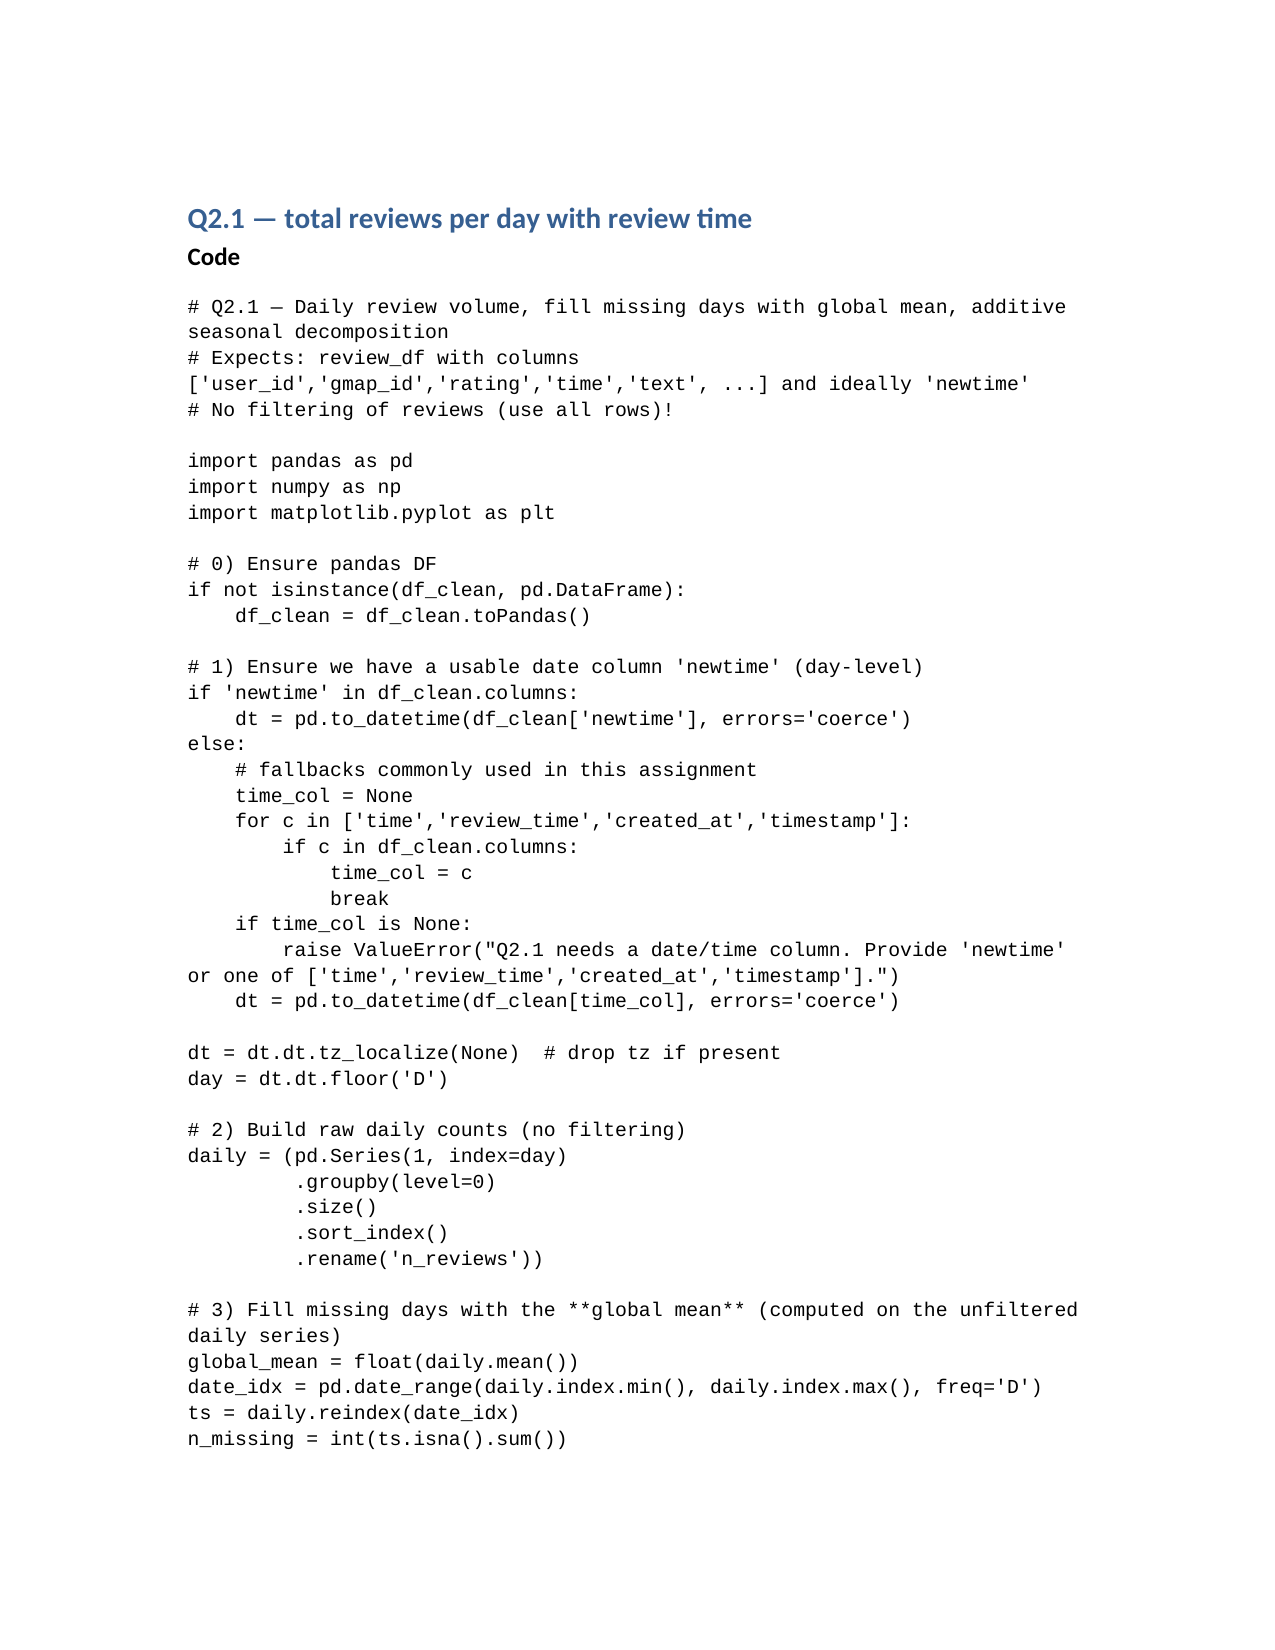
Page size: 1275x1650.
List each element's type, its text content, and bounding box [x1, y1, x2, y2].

text Code [187, 241, 1087, 271]
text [187, 297, 1087, 1477]
subtitle Q2.1 — total reviews per day with review time [187, 200, 1087, 236]
